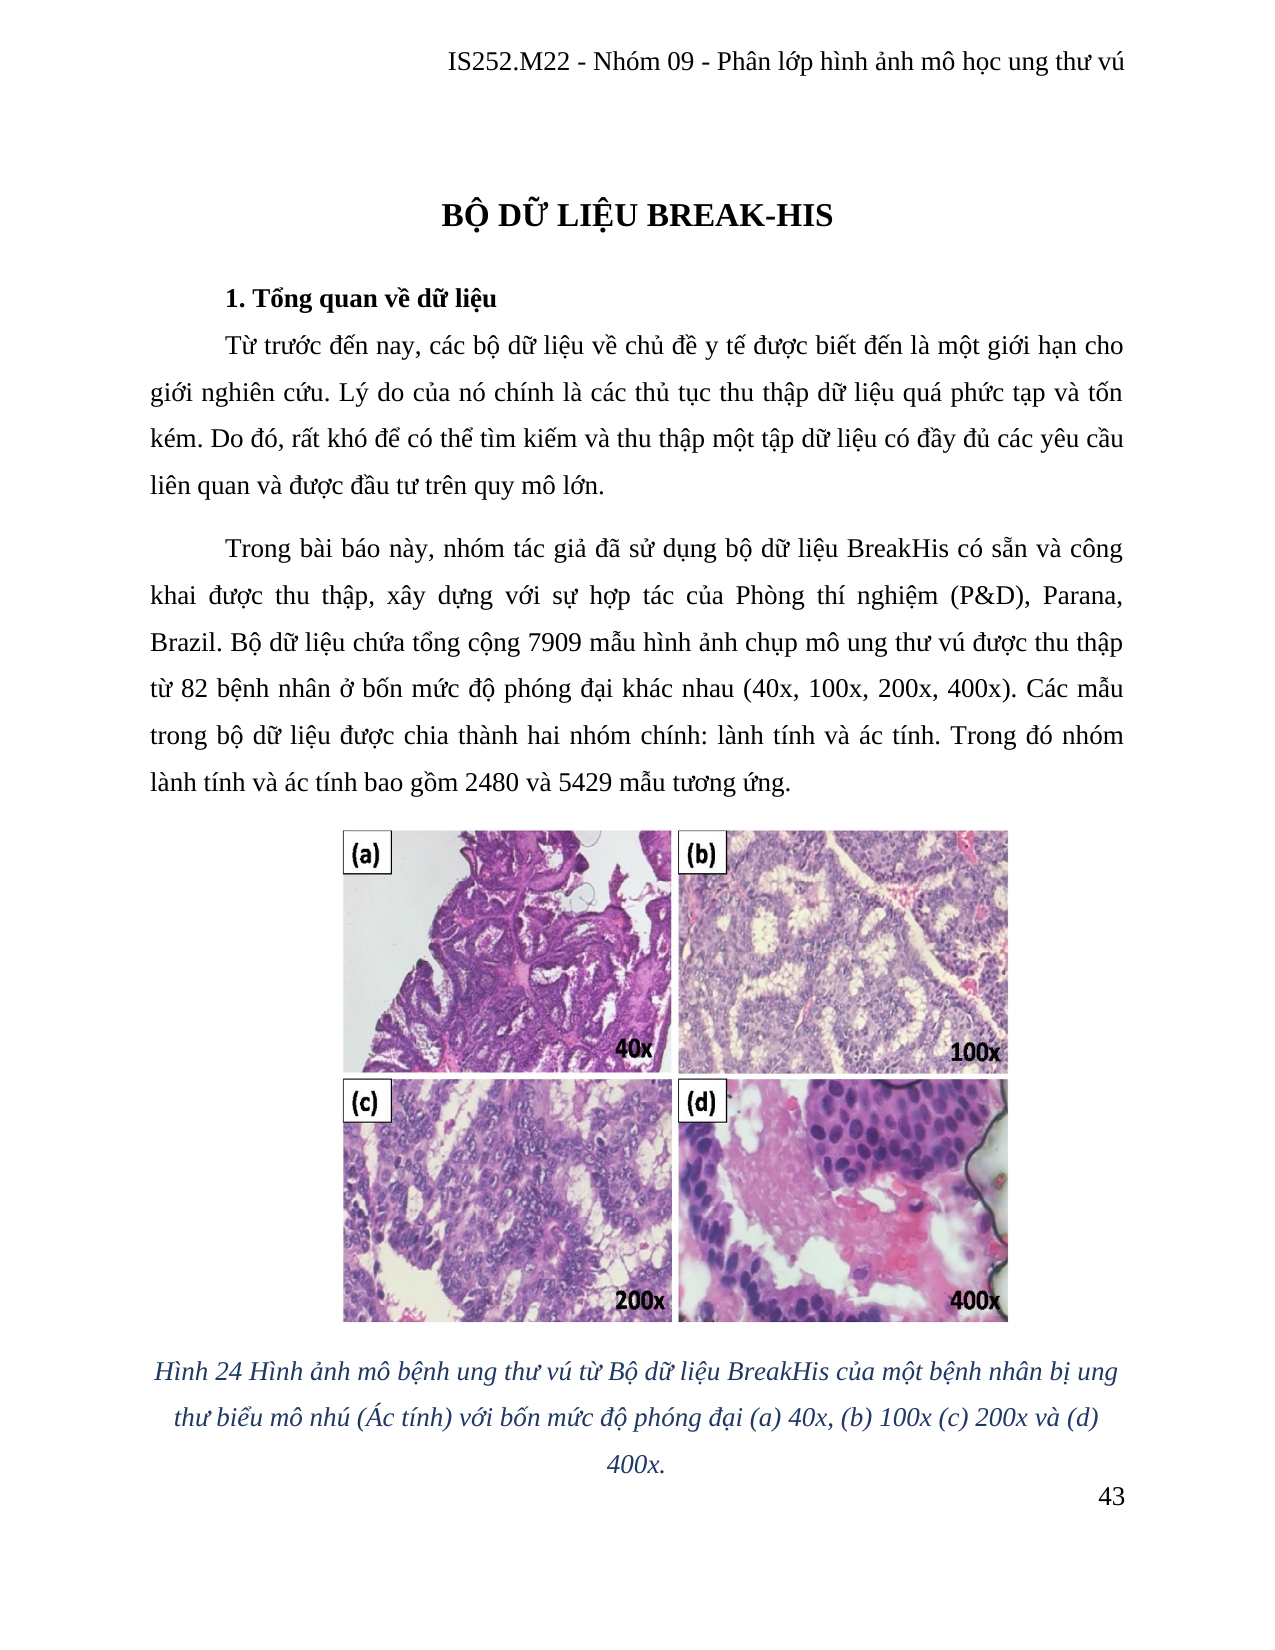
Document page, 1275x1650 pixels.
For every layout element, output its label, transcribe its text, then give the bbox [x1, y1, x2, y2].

subtitle BỘ DỮ LIỆU BREAK-HIS [150, 196, 1125, 234]
text Trong bài báo này, nhóm tác giả đã sử dụng bộ dữ liệu BreakHis có sẵn và công khai được thu thập, xây dựng với sự hợp tác của Phòng thí nghiệm (P&D), Parana, Brazil. Bộ dữ liệu chứa tổng cộng 7909 mẫu hình ảnh chụp mô ung thư vú được thu thập từ 82 bệnh nhân ở bốn mức độ phóng đại khác nhau (40x, 100x, 200x, 400x). Các mẫu trong bộ dữ liệu được chia thành hai nhóm chính: lành tính và ác tính. Trong đó nhóm lành tính và ác tính bao gồm 2480 và 5429 mẫu tương ứng. [150, 532, 1125, 797]
text Từ trước đến nay, các bộ dữ liệu về chủ đề y tế được biết đến là một giới hạn cho giới nghiên cứu. Lý do của nó chính là các thủ tục thu thập dữ liệu quá phức tạp và tốn kém. Do đó, rất khó để có thể tìm kiếm và thu thập một tập dữ liệu có đầy đủ các yêu cầu liên quan và được đầu tư trên quy mô lớn. [150, 329, 1125, 500]
subtitle 1. Tổng quan về dữ liệu [150, 282, 1125, 313]
picture [341, 828, 1009, 1323]
